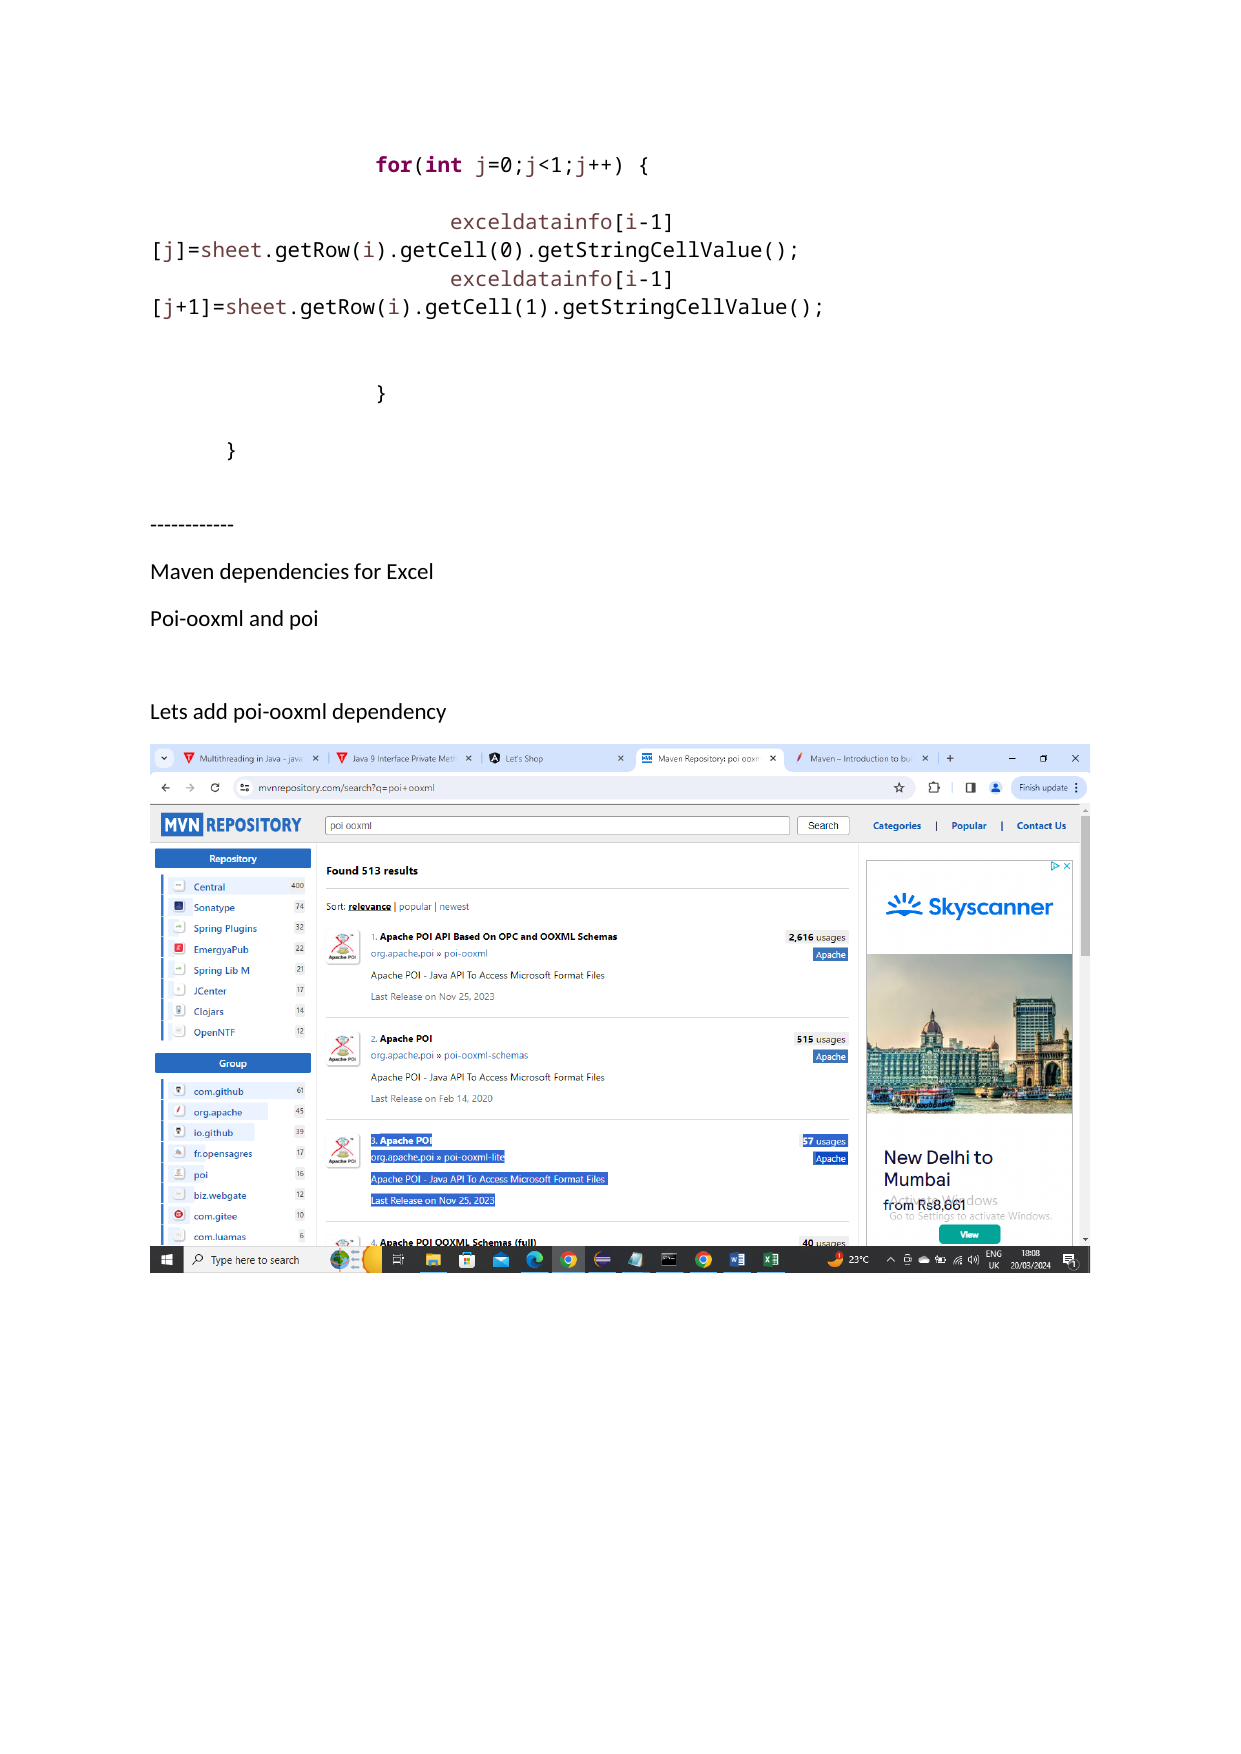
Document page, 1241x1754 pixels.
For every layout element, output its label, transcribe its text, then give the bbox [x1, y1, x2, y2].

text } [150, 378, 1090, 406]
text Maven dependencies for Excel [150, 557, 1090, 585]
text ------------ [150, 510, 1090, 538]
text Poi-ooxml and poi [150, 604, 1090, 632]
text Lets add poi-ooxml dependency [150, 697, 1090, 726]
text exceldatainfo[i-1][j]=sheet.getRow(i).getCell(0).getStringCellValue(); [150, 207, 1090, 264]
text exceldatainfo[i-1][j+1]=sheet.getRow(i).getCell(1).getStringCellValue(); [150, 264, 1090, 321]
text for(int j=0;j<1;j++) { [150, 150, 1090, 178]
text } [150, 435, 1090, 463]
picture [150, 744, 1091, 1273]
